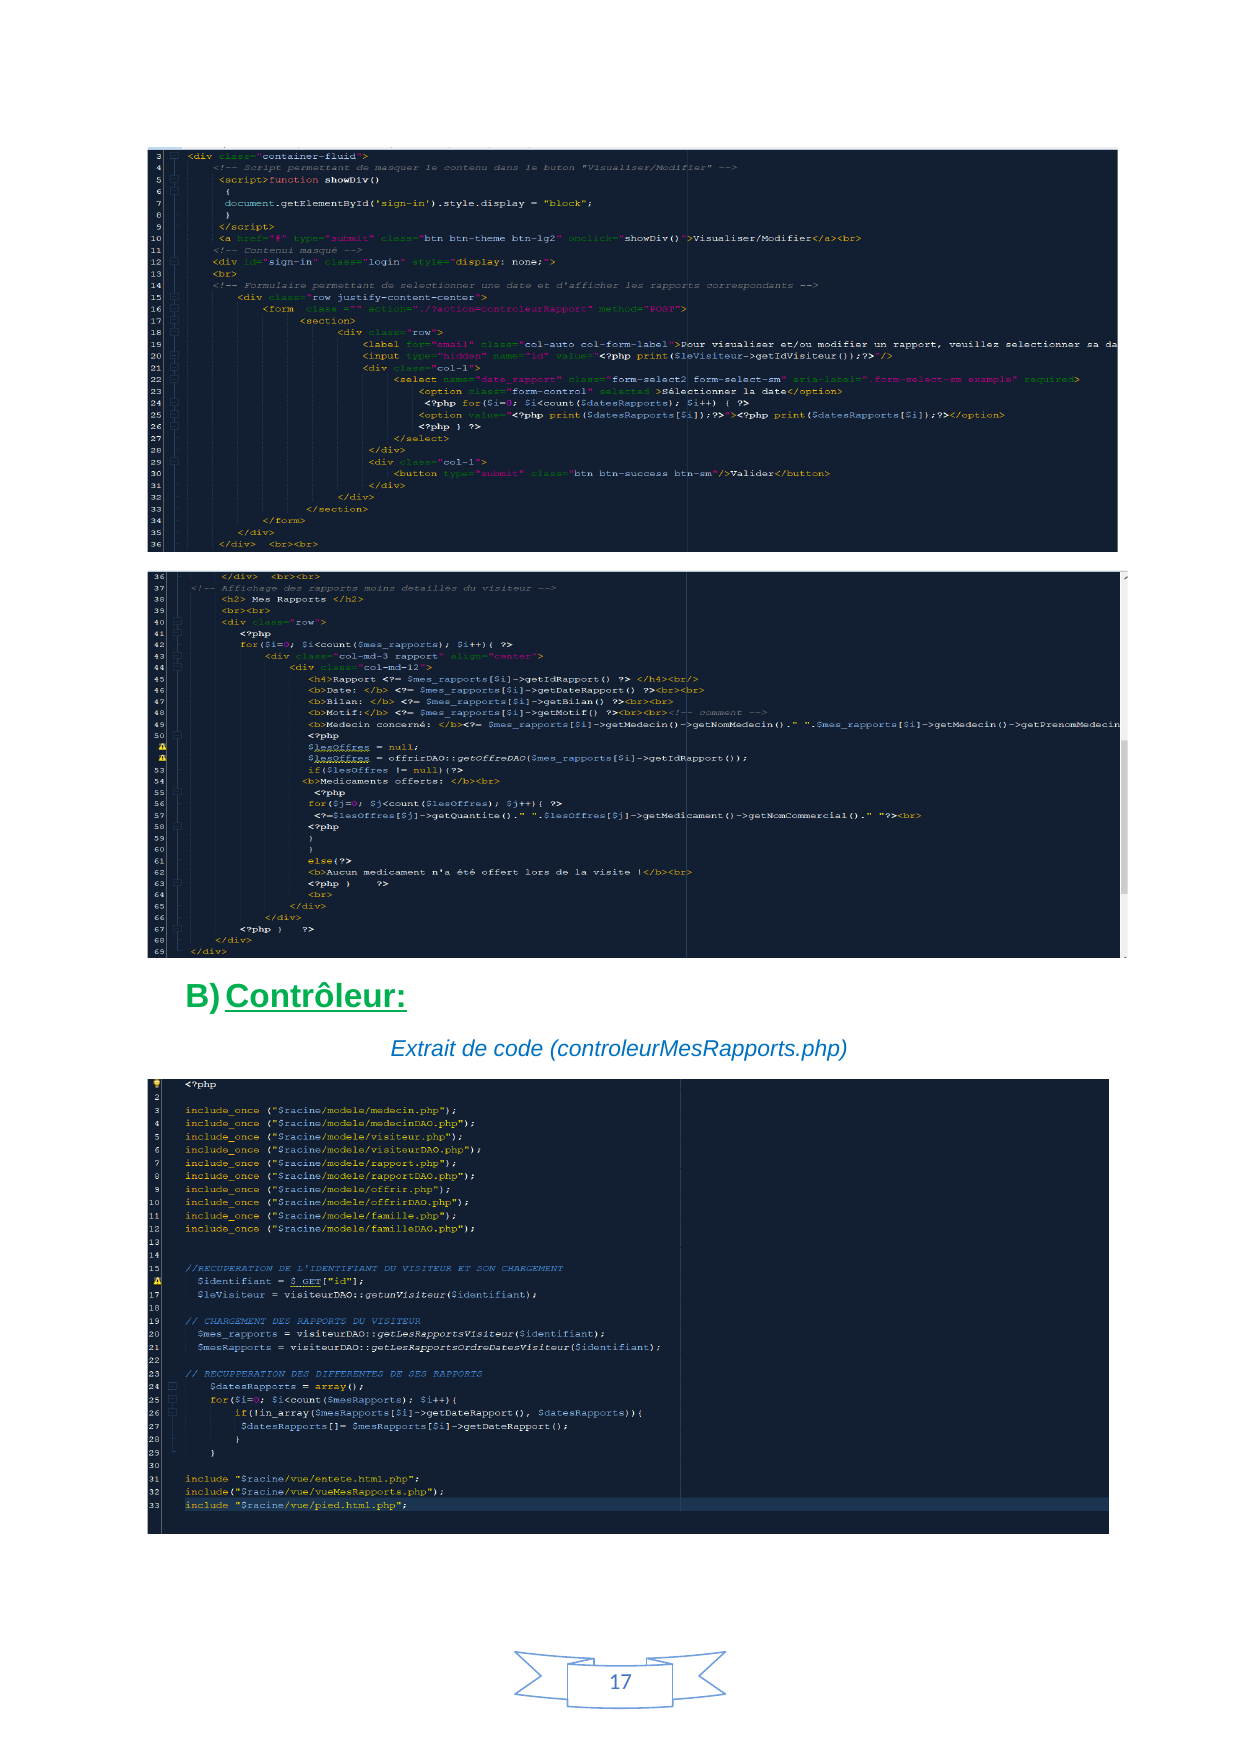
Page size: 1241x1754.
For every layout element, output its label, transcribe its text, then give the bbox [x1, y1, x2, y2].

picture [147, 1079, 1109, 1534]
text Extrait de code (controleurMesRapports.php) [148, 1035, 1093, 1061]
picture [147, 147, 1118, 552]
picture [147, 570, 1128, 958]
list Contrôleur: [185, 977, 1093, 1015]
